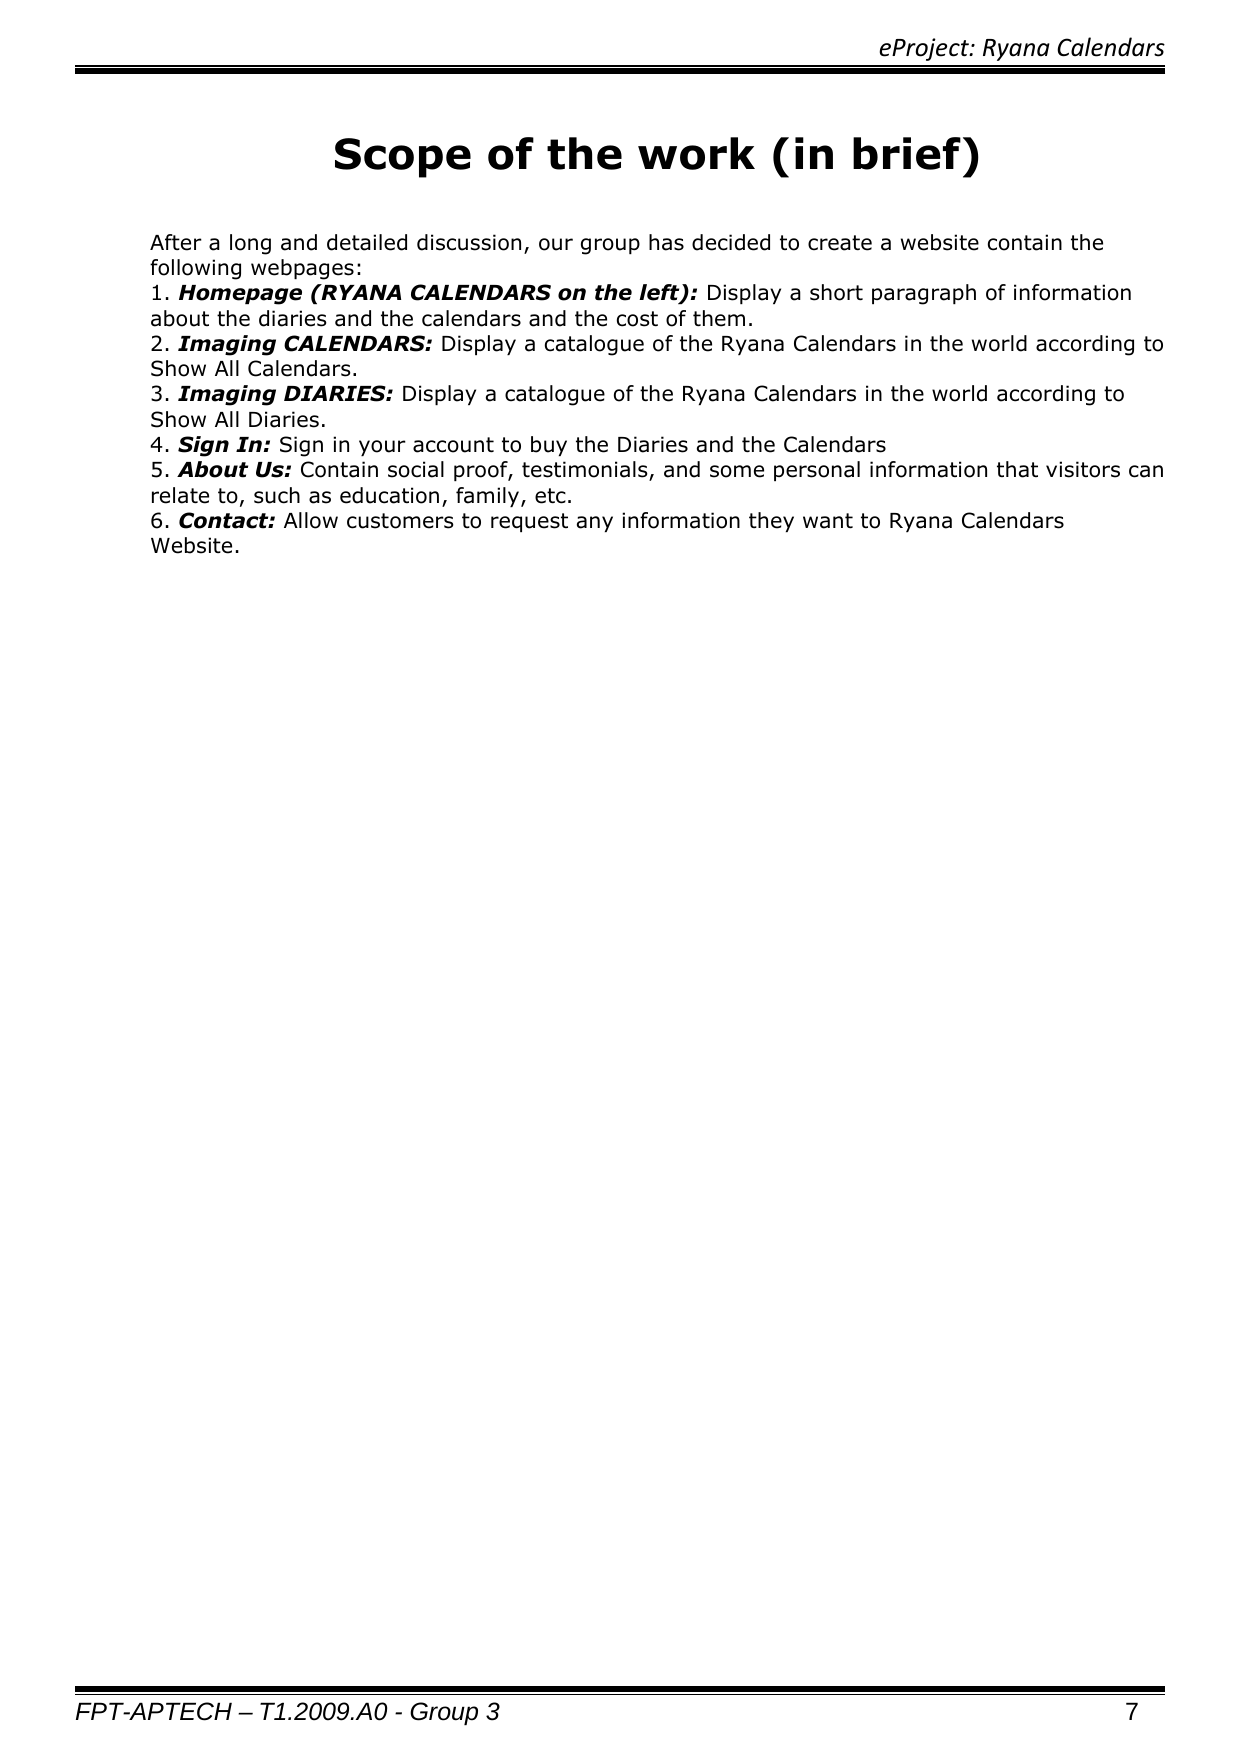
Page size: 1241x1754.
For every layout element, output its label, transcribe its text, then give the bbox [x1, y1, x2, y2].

text 6. Contact: Allow customers to request any information they want to Ryana Calendars [150, 507, 1165, 533]
text Show All Diaries. [150, 406, 1165, 432]
text Show All Calendars. [150, 356, 1165, 381]
text about the diaries and the calendars and the cost of them. [150, 305, 1165, 330]
text 2. Imaging CALENDARS: Display a catalogue of the Ryana Calendars in the world according to [150, 330, 1165, 356]
text 3. Imaging DIARIES: Display a catalogue of the Ryana Calendars in the world according to [150, 381, 1165, 406]
text Website. [150, 533, 1165, 558]
text 1. Homepage (RYANA CALENDARS on the left): Display a short paragraph of information [150, 280, 1165, 305]
text Scope of the work (in brief) [150, 128, 1165, 178]
text 5. About Us: Contain social proof, testimonials, and some personal information that visitors can relate to, such as education, family, etc. [150, 457, 1165, 507]
text 4. Sign In: Sign in your account to buy the Diaries and the Calendars [150, 432, 1165, 457]
text After a long and detailed discussion, our group has decided to create a website contain the [150, 229, 1165, 254]
text following webpages: [150, 254, 1165, 280]
